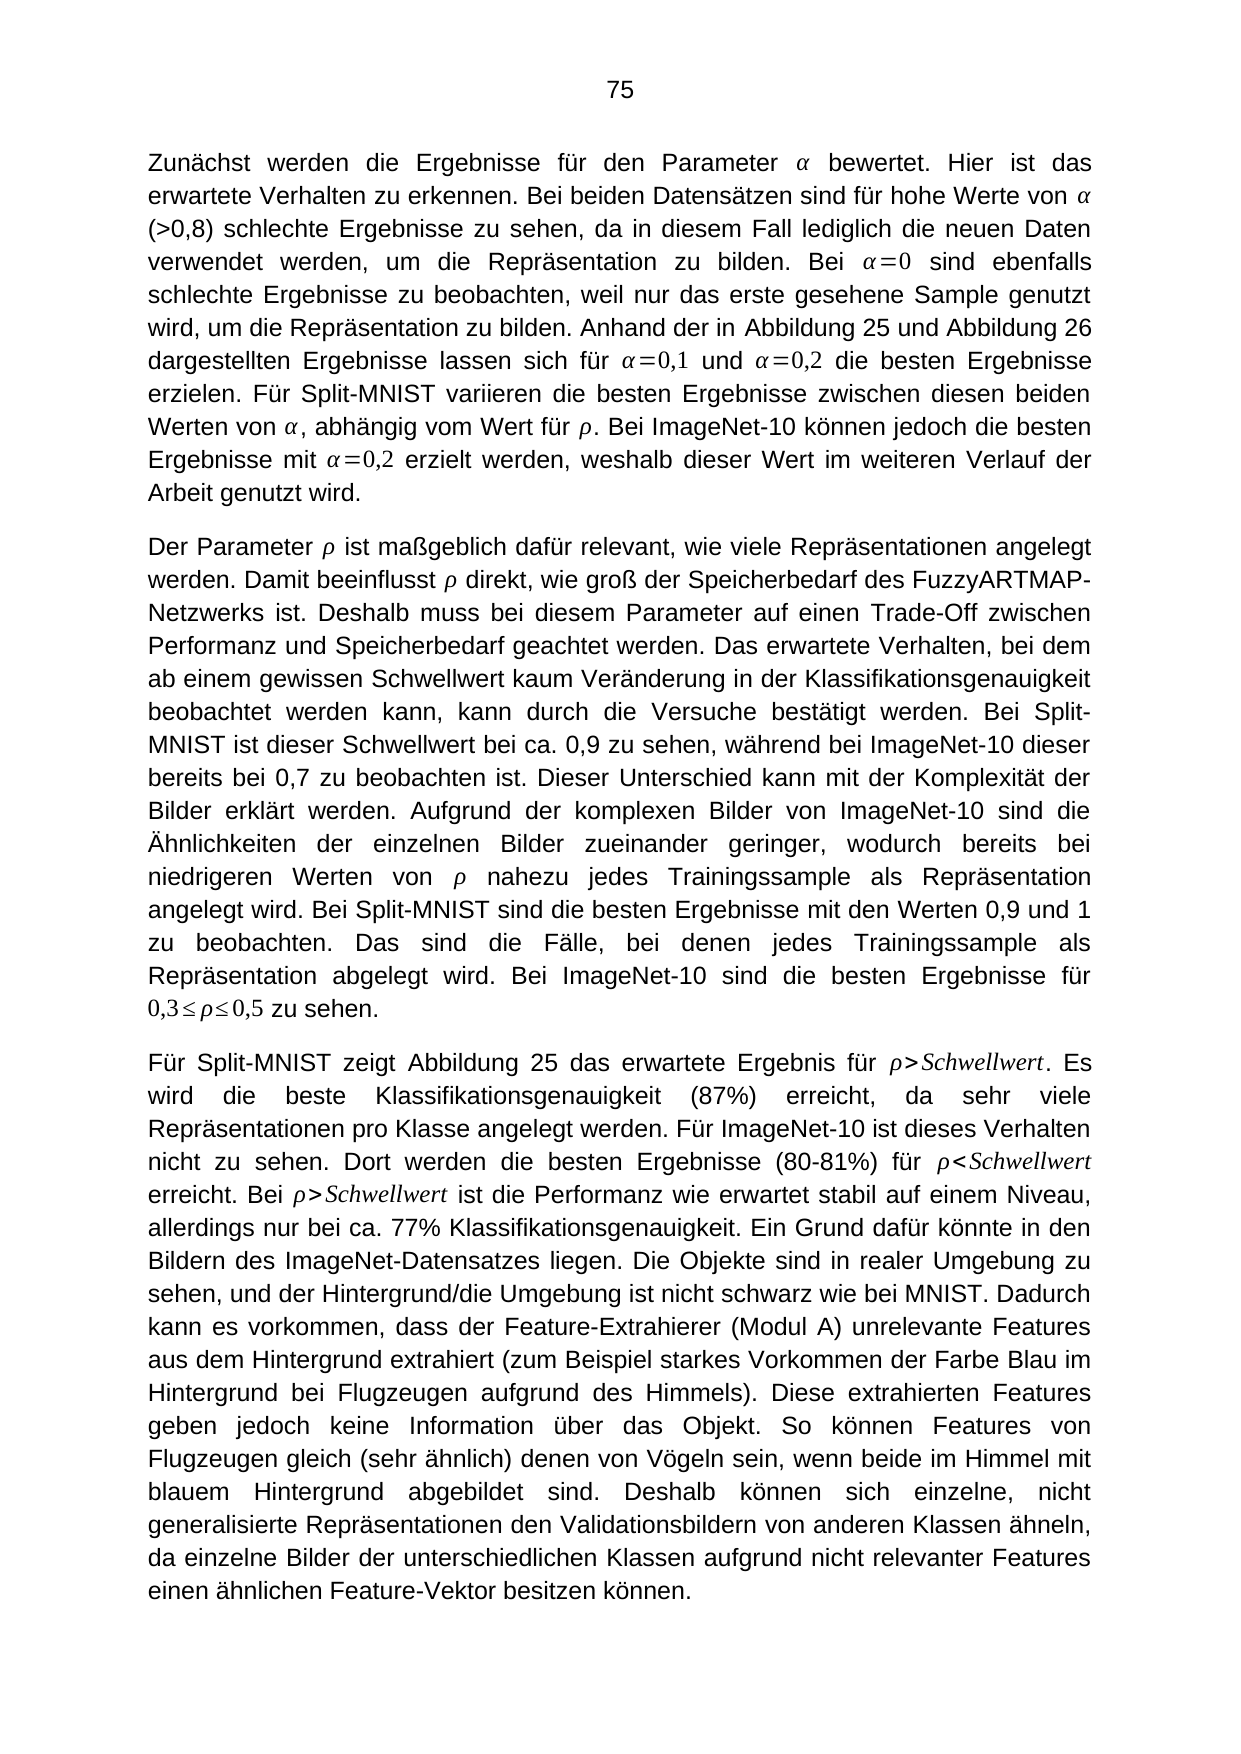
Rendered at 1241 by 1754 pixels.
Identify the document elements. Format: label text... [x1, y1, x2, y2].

text Für Split-MNIST zeigt Abbildung 25 das erwartete Ergebnis für . Es wird die beste Klassifikationsgenauigkeit (87%) erreicht, da sehr viele Repräsentationen pro Klasse angelegt werden. Für ImageNet-10 ist dieses Verhalten nicht zu sehen. Dort werden die besten Ergebnisse (80-81%) für erreicht. Bei ist die Performanz wie erwartet stabil auf einem Niveau, allerdings nur bei ca. 77% Klassifikationsgenauigkeit. Ein Grund dafür könnte in den Bildern des ImageNet-Datensatzes liegen. Die Objekte sind in realer Umgebung zu sehen, und der Hintergrund/die Umgebung ist nicht schwarz wie bei MNIST. Dadurch kann es vorkommen, dass der Feature-Extrahierer (Modul A) unrelevante Features aus dem Hintergrund extrahiert (zum Beispiel starkes Vorkommen der Farbe Blau im Hintergrund bei Flugzeugen aufgrund des Himmels). Diese extrahierten Features geben jedoch keine Information über das Objekt. So können Features von Flugzeugen gleich (sehr ähnlich) denen von Vögeln sein, wenn beide im Himmel mit blauem Hintergrund abgebildet sind. Deshalb können sich einzelne, nicht generalisierte Repräsentationen den Validationsbildern von anderen Klassen ähneln, da einzelne Bilder der unterschiedlichen Klassen aufgrund nicht relevanter Features einen ähnlichen Feature-Vektor besitzen können. [148, 1048, 1092, 1605]
text Zunächst werden die Ergebnisse für den Parameter bewertet. Hier ist das erwartete Verhalten zu erkennen. Bei beiden Datensätzen sind für hohe Werte von (>0,8) schlechte Ergebnisse zu sehen, da in diesem Fall lediglich die neuen Daten verwendet werden, um die Repräsentation zu bilden. Bei sind ebenfalls schlechte Ergebnisse zu beobachten, weil nur das erste gesehene Sample genutzt wird, um die Repräsentation zu bilden. Anhand der in Abbildung 25 und Abbildung 26 dargestellten Ergebnisse lassen sich für und die besten Ergebnisse erzielen. Für Split-MNIST variieren die besten Ergebnisse zwischen diesen beiden Werten von , abhängig vom Wert für . Bei ImageNet-10 können jedoch die besten Ergebnisse mit erzielt werden, weshalb dieser Wert im weiteren Verlauf der Arbeit genutzt wird. [148, 148, 1092, 507]
text Der Parameter ist maßgeblich dafür relevant, wie viele Repräsentationen angelegt werden. Damit beeinflusst direkt, wie groß der Speicherbedarf des FuzzyARTMAP-Netzwerks ist. Deshalb muss bei diesem Parameter auf einen Trade-Off zwischen Performanz und Speicherbedarf geachtet werden. Das erwartete Verhalten, bei dem ab einem gewissen Schwellwert kaum Veränderung in der Klassifikationsgenauigkeit beobachtet werden kann, kann durch die Versuche bestätigt werden. Bei Split-MNIST ist dieser Schwellwert bei ca. 0,9 zu sehen, während bei ImageNet-10 dieser bereits bei 0,7 zu beobachten ist. Dieser Unterschied kann mit der Komplexität der Bilder erklärt werden. Aufgrund der komplexen Bilder von ImageNet-10 sind die Ähnlichkeiten der einzelnen Bilder zueinander geringer, wodurch bereits bei niedrigeren Werten von nahezu jedes Trainingssample als Repräsentation angelegt wird. Bei Split-MNIST sind die besten Ergebnisse mit den Werten 0,9 und 1 zu beobachten. Das sind die Fälle, bei denen jedes Trainingssample als Repräsentation abgelegt wird. Bei ImageNet-10 sind die besten Ergebnisse für zu sehen. [148, 532, 1092, 1023]
